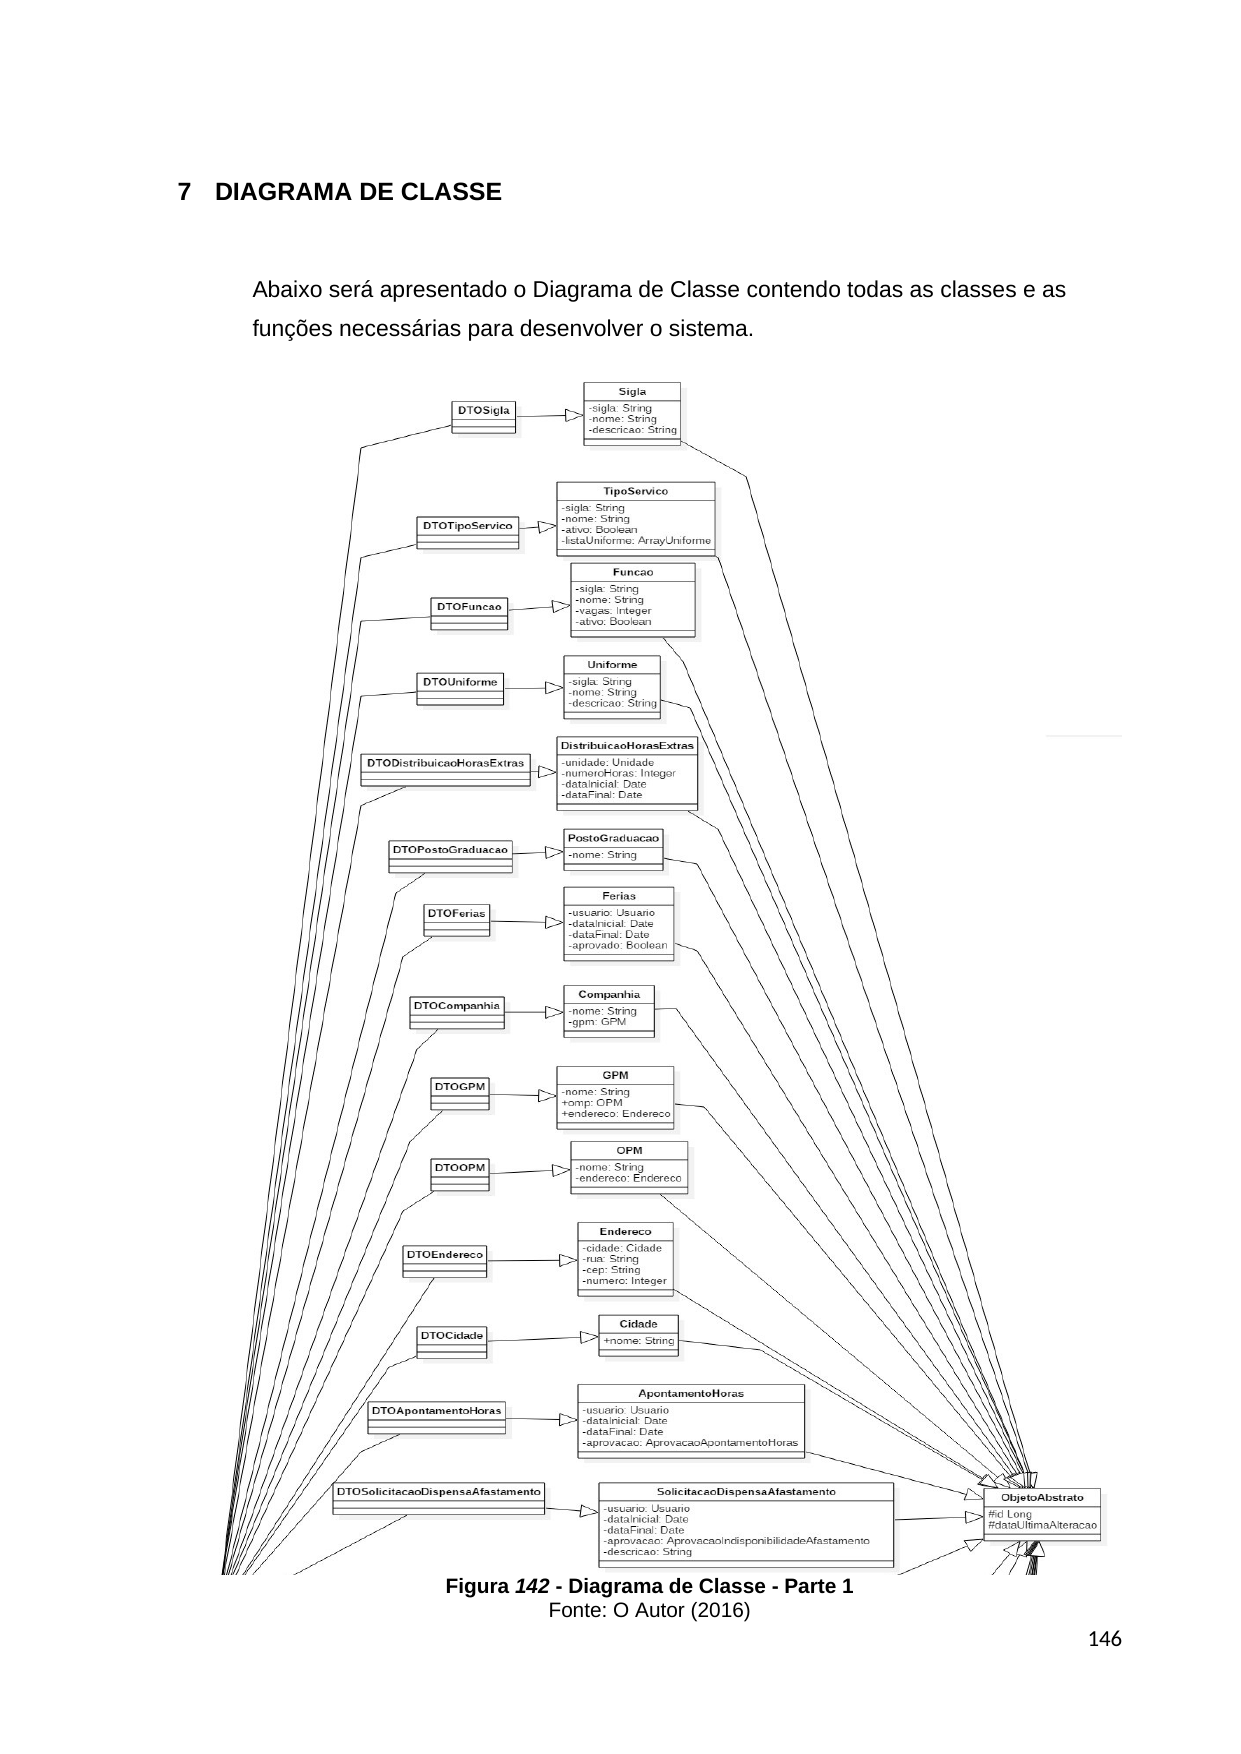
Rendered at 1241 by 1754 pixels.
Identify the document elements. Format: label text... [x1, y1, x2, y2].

text Abaixo será apresentado o Diagrama de Classe contendo todas as classes e as funções necessárias para desenvolver o sistema. [252, 276, 1122, 342]
subtitle DIAGRAMA DE CLASSE [177, 177, 1122, 206]
text Fonte: O Autor (2016) [177, 1598, 1122, 1622]
picture [177, 375, 1122, 1575]
text Figura 142 - Diagrama de Classe - Parte 1 [177, 1575, 1122, 1598]
